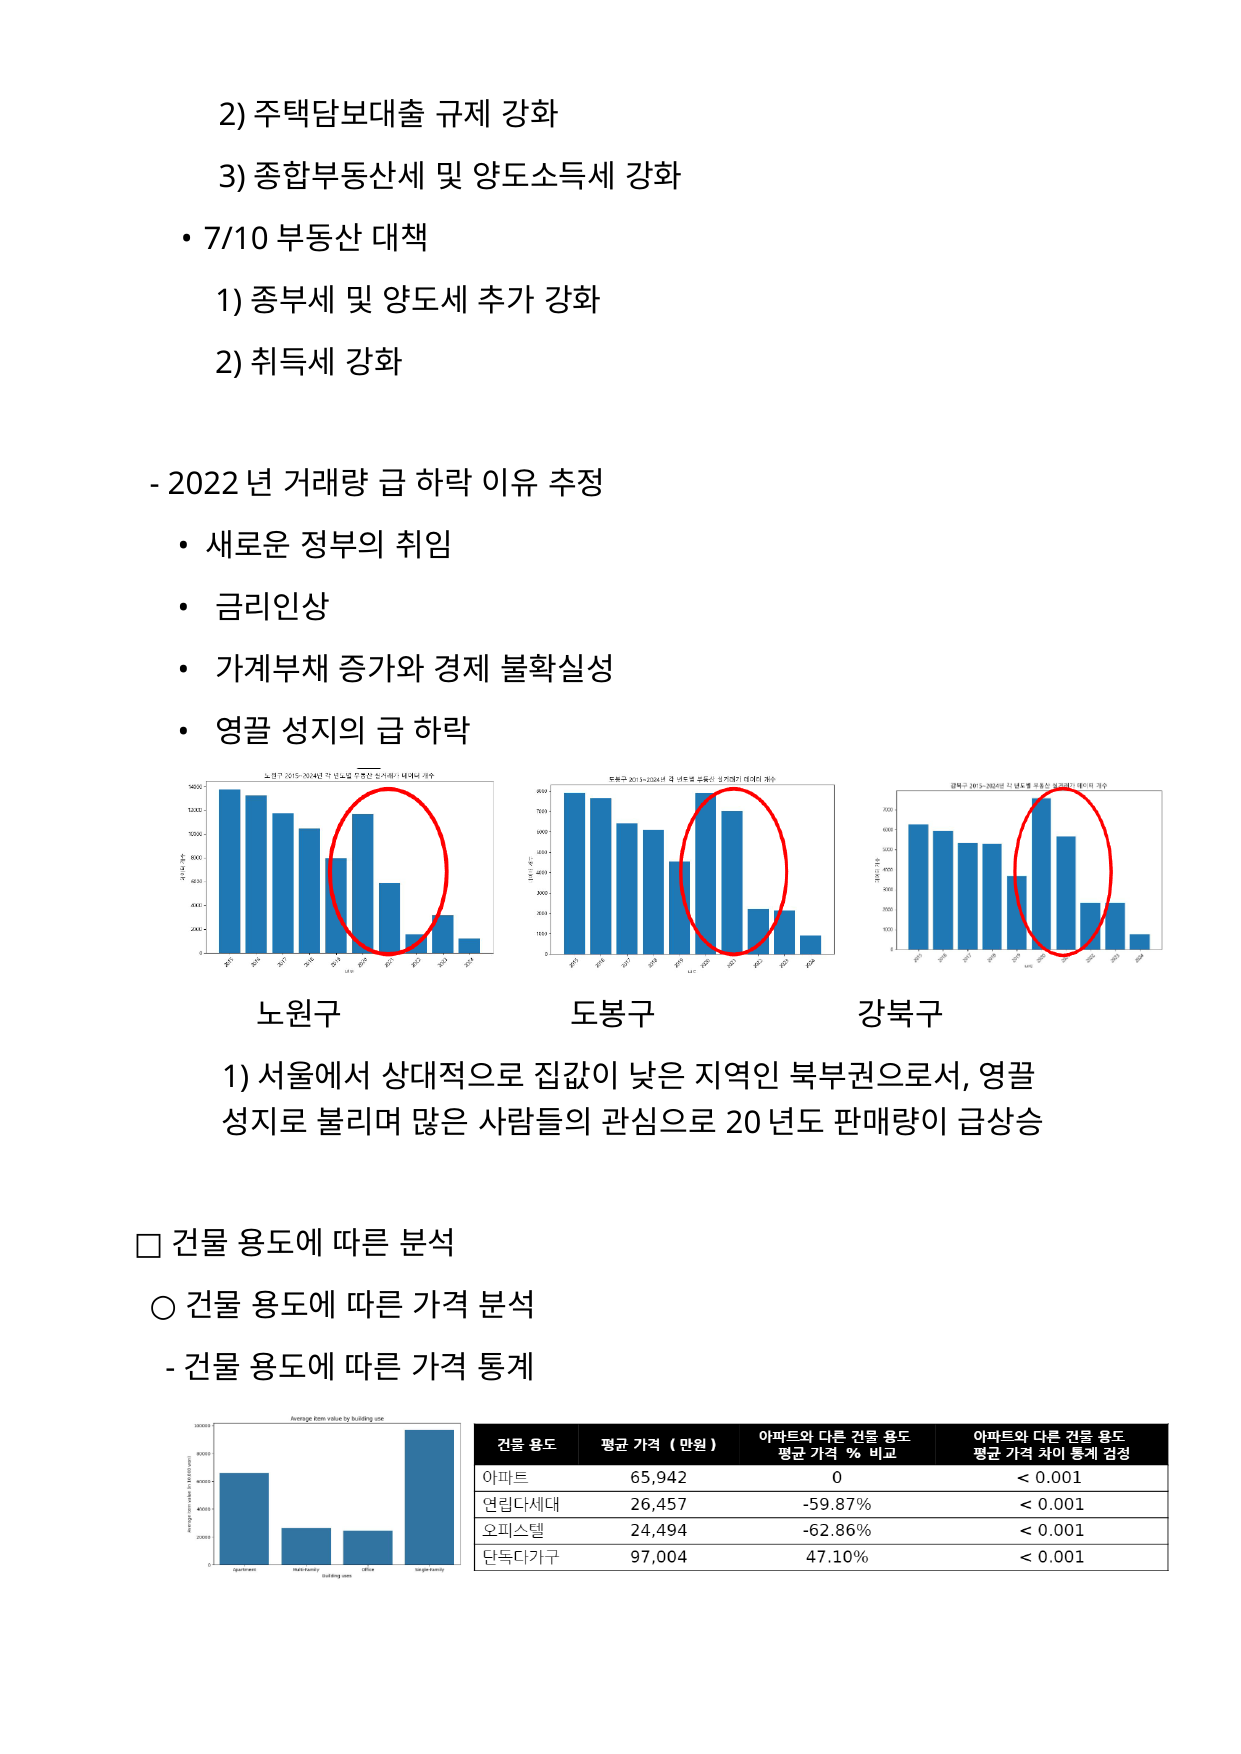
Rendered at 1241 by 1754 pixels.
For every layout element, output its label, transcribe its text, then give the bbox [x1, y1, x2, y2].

text 1) 서울에서 상대적으로 집값이 낮은 지역인 북부권으로서, 영끌 성지로 불리며 많은 사람들의 관심으로 20년도 판매량이 급상승 [222, 1051, 1122, 1142]
list 가계부채 증가와 경제 불확실성 [177, 644, 1122, 690]
text • 새로운 정부의 취임 [118, 520, 1122, 566]
text 2) 취득세 강화 [118, 337, 1122, 382]
text 1) 종부세 및 양도세 추가 강화 [118, 275, 1122, 320]
text - 건물 용도에 따른 가격 통계 [118, 1342, 1122, 1388]
text □ 건물 용도에 따른 분석 [118, 1218, 1122, 1263]
text 2) 주택담보대출 규제 강화 [148, 89, 1122, 134]
text ○ 건물 용도에 따른 가격 분석 [118, 1280, 1122, 1326]
list 금리인상 [177, 582, 1122, 628]
text 3) 종합부동산세 및 양도소득세 강화 [148, 151, 1122, 196]
picture [184, 1409, 1174, 1598]
list 영끌 성지의 급 하락 [177, 707, 1122, 752]
text • 7/10 부동산 대책 [118, 213, 1122, 258]
picture [180, 768, 1185, 973]
text - 2022년 거래량 급 하락 이유 추정 [118, 458, 1122, 504]
text 노원구 도봉구 강북구 [118, 989, 1122, 1035]
